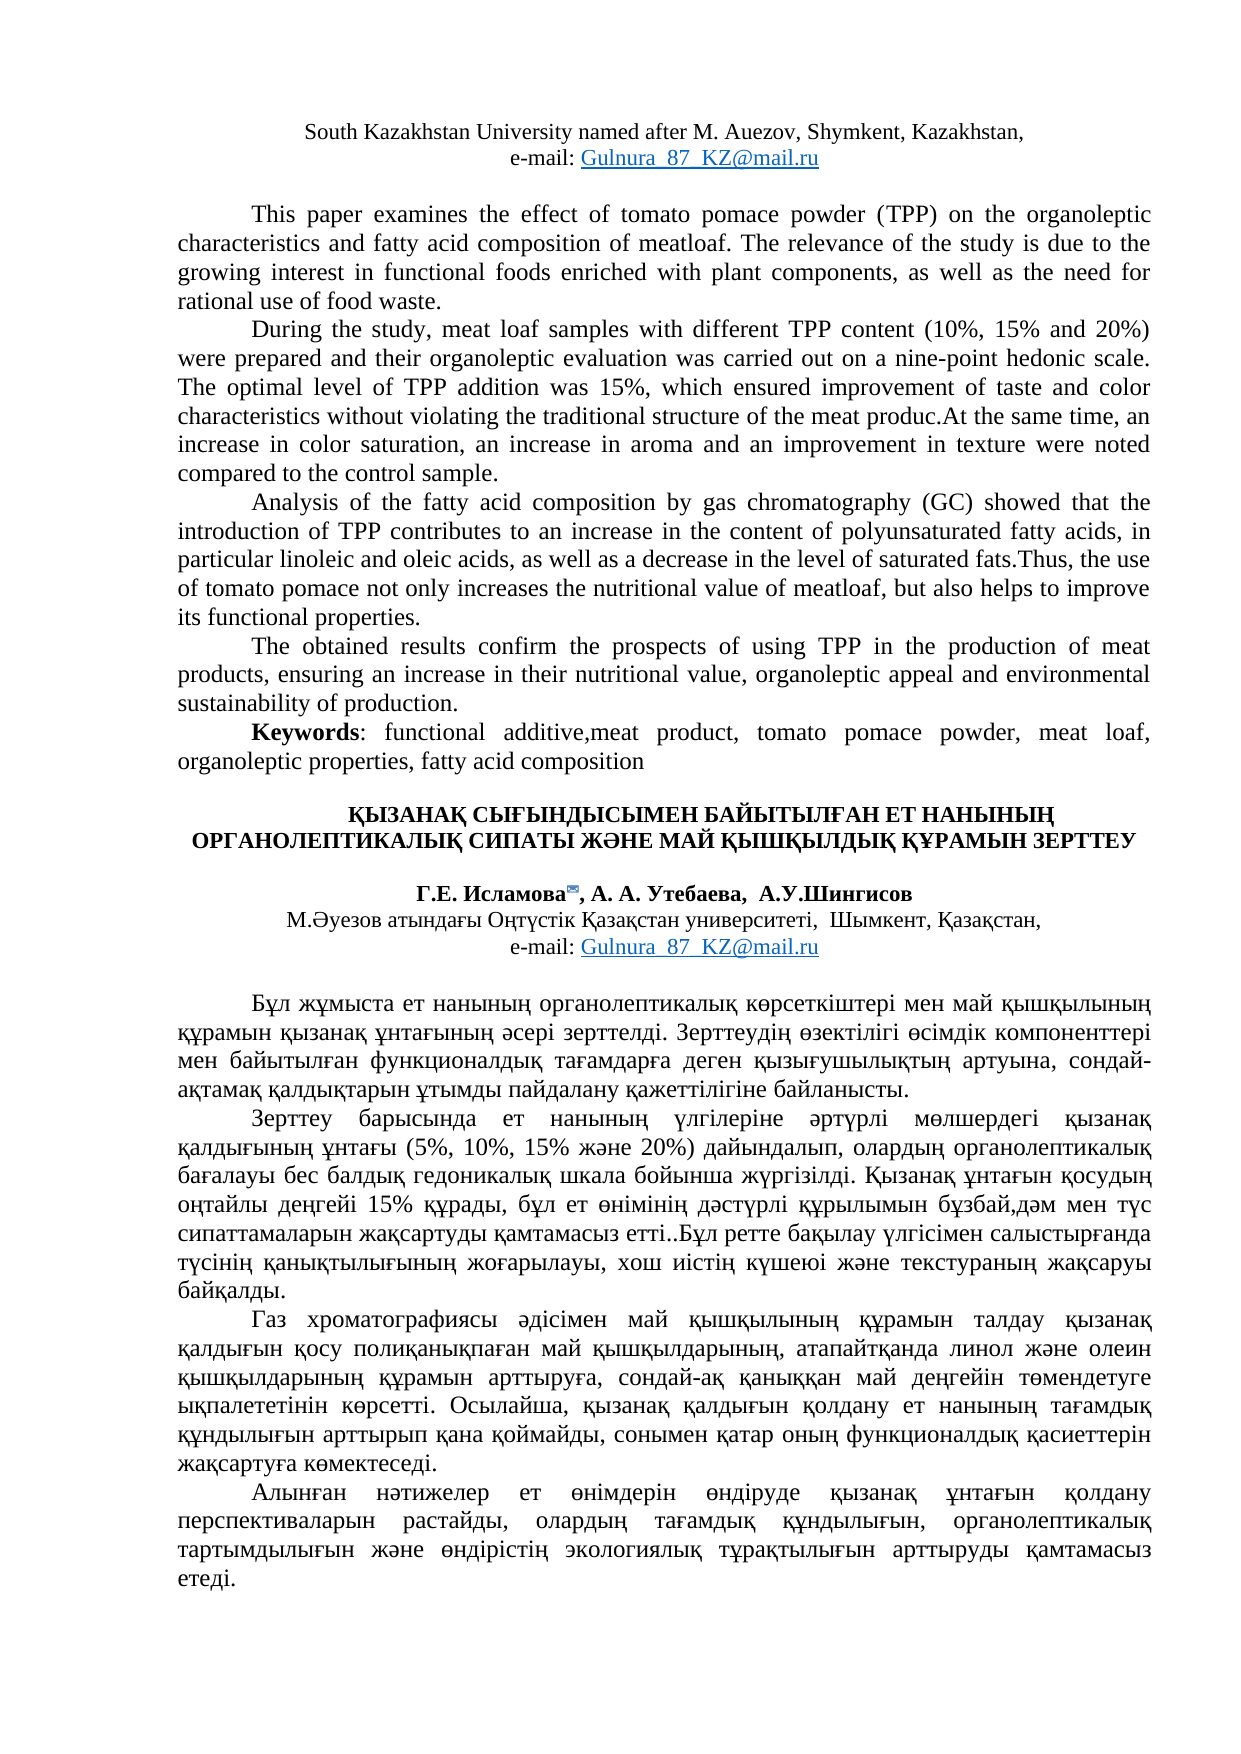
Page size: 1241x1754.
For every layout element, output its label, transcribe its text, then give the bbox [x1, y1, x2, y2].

text e-mail: Gulnura_87_KZ@mail.ru [177, 933, 1152, 959]
text Г.Е. Исламова, А. А. Утебаева, А.У.Шингисов [177, 880, 1152, 906]
text This paper examines the effect of tomato pomace powder (TPP) on the organoleptic characteristics and fatty acid composition of meatloaf. The relevance of the study is due to the growing interest in functional foods enriched with plant components, as well as the need for rational use of food waste. [177, 199, 1152, 314]
text Алынған нәтижелер ет өнімдерін өндіруде қызанақ ұнтағын қолдану перспективаларын растайды, олардың тағамдық құндылығын, органолептикалық тартымдылығын және өндірістің экологиялық тұрақтылығын арттыруды қамтамасыз етеді. [177, 1477, 1152, 1592]
text ҚЫЗАНАҚ СЫҒЫНДЫСЫМЕН БАЙЫТЫЛҒАН ЕТ НАНЫНЫҢ ОРГАНОЛЕПТИКАЛЫҚ СИПАТЫ ЖӘНЕ МАЙ ҚЫШҚЫЛДЫҚ ҚҰРАМЫН ЗЕРТТЕУ [177, 801, 1152, 854]
text Зерттеу барысында ет нанының үлгілеріне әртүрлі мөлшердегі қызанақ қалдығының ұнтағы (5%, 10%, 15% және 20%) дайындалып, олардың органолептикалық бағалауы бес балдық гедоникалық шкала бойынша жүргізілді. Қызанақ ұнтағын қосудың оңтайлы деңгейі 15% құрады, бұл ет өнімінің дәстүрлі құрылымын бұзбай,дәм мен түс сипаттамаларын жақсартуды қамтамасыз етті..Бұл ретте бақылау үлгісімен салыстырғанда түсінің қанықтылығының жоғарылауы, хош иістің күшеюі және текстураның жақсаруы байқалды. [177, 1103, 1152, 1304]
text The obtained results confirm the prospects of using TPP in the production of meat products, ensuring an increase in their nutritional value, organoleptic appeal and environmental sustainability of production. [177, 631, 1152, 717]
text М.Әуезов атындағы Оңтүстік Қазақстан университеті, Шымкент, Қазақстан, [177, 906, 1152, 933]
text Analysis of the fatty acid composition by gas chromatography (GC) showed that the introduction of TPP contributes to an increase in the content of polyunsaturated fatty acids, in particular linoleic and oleic acids, as well as a decrease in the level of saturated fats.Thus, the use of tomato pomace not only increases the nutritional value of meatloaf, but also helps to improve its functional properties. [177, 487, 1152, 631]
text During the study, meat loaf samples with different TPP content (10%, 15% and 20%) were prepared and their organoleptic evaluation was carried out on a nine-point hedonic scale. The optimal level of TPP addition was 15%, which ensured improvement of taste and color characteristics without violating the traditional structure of the meat produc.At the same time, an increase in color saturation, an increase in aroma and an improvement in texture were noted compared to the control sample. [177, 314, 1152, 487]
text Бұл жұмыста ет нанының органолептикалық көрсеткіштері мен май қышқылының құрамын қызанақ ұнтағының әсері зерттелді. Зерттеудің өзектілігі өсімдік компоненттері мен байытылған функционалдық тағамдарға деген қызығушылықтың артуына, сондай-ақтамақ қалдықтарын ұтымды пайдалану қажеттілігіне байланысты. [177, 988, 1152, 1103]
text South Kazakhstan University named after M. Auezov, Shymkent, Kazakhstan, [177, 118, 1152, 144]
text Газ хроматографиясы әдісімен май қышқылының құрамын талдау қызанақ қалдығын қосу полиқанықпаған май қышқылдарының, атапайтқанда линол және олеин қышқылдарының құрамын арттыруға, сондай-ақ қаныққан май деңгейін төмендетуге ықпалететінін көрсетті. Осылайша, қызанақ қалдығын қолдану ет нанының тағамдық құндылығын арттырып қана қоймайды, сонымен қатар оның функционалдық қасиеттерін жақсартуға көмектеседі. [177, 1304, 1152, 1477]
text Keywords: functional additive,meat product, tomato pomace powder, meat loaf, organoleptic properties, fatty acid composition [177, 717, 1152, 774]
text e-mail: Gulnura_87_KZ@mail.ru [177, 144, 1152, 171]
